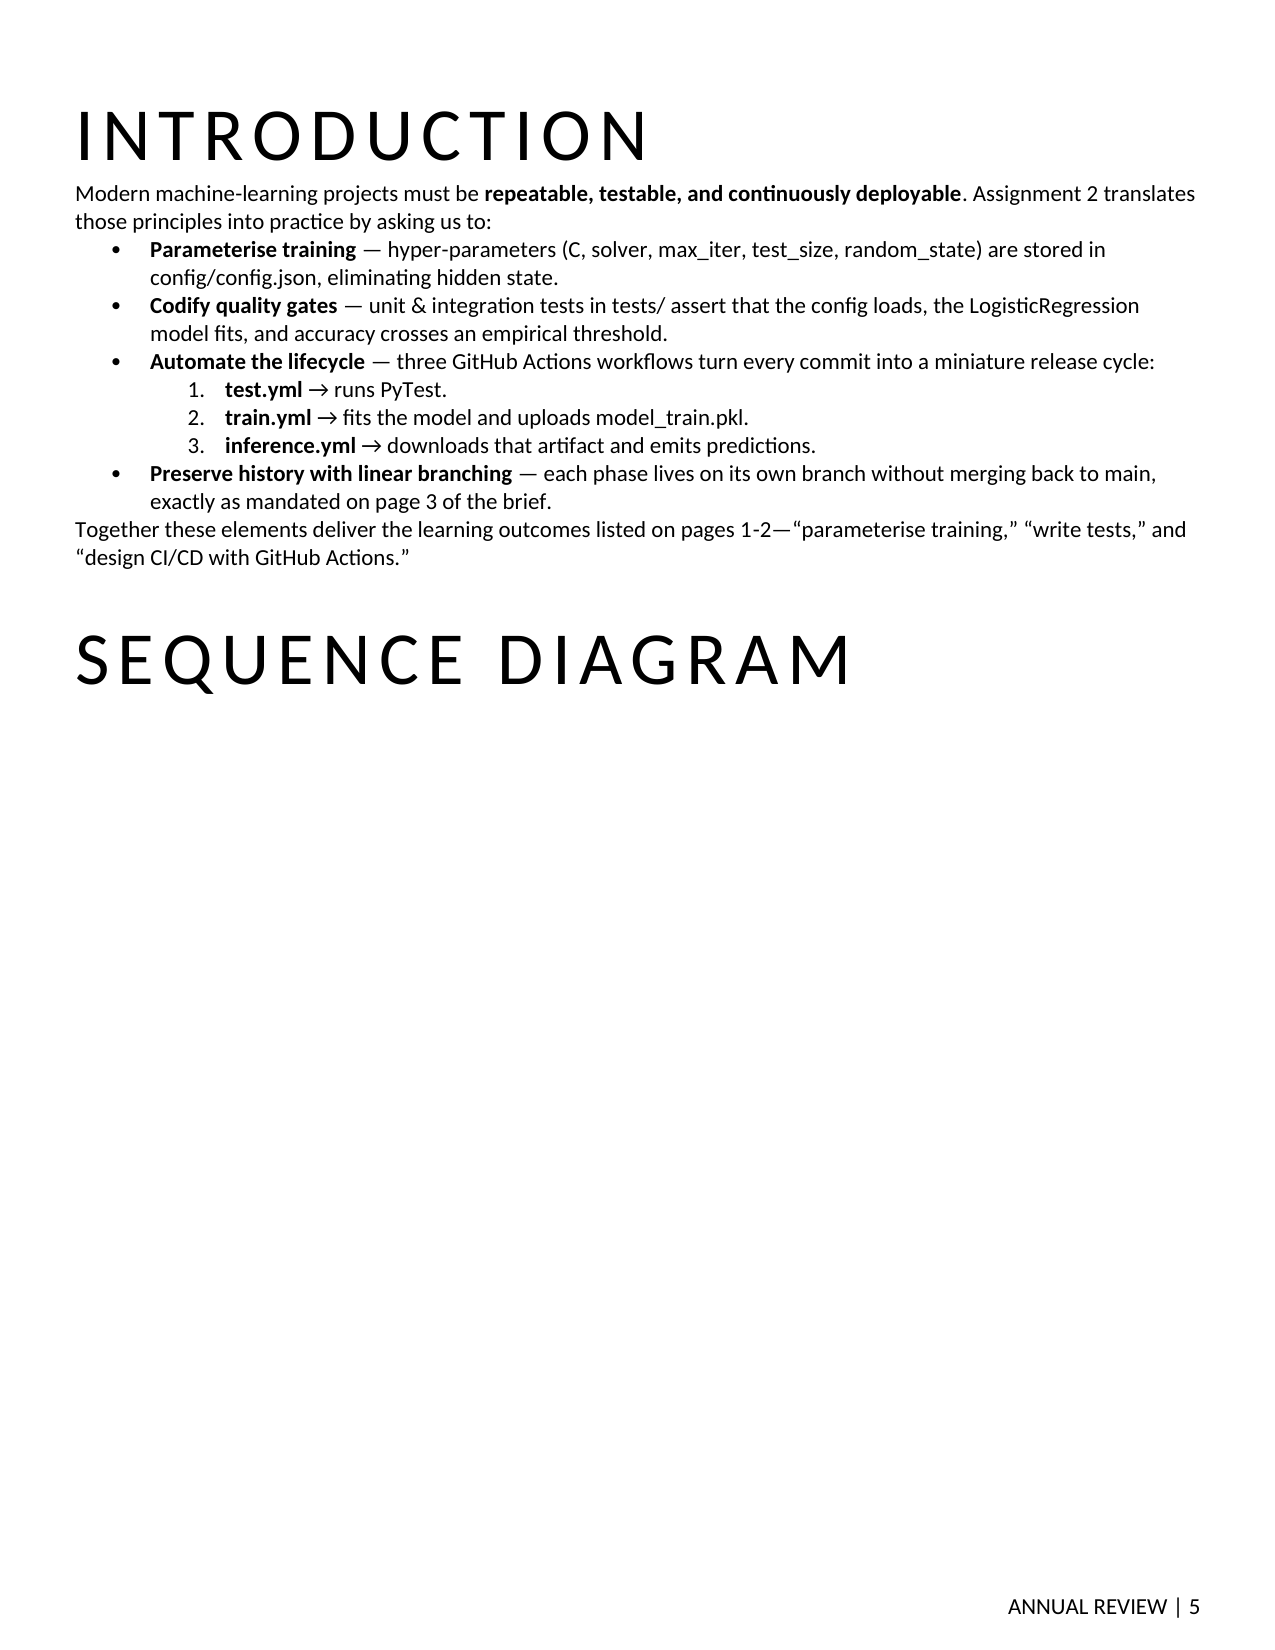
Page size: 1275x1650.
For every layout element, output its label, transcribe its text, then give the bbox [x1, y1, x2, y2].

list Codify quality gates — unit & integration tests in tests/ assert that the config loads, the LogisticRegression model fits, and accuracy crosses an empirical threshold. [112, 291, 1200, 347]
subtitle Sequence Diagram [75, 612, 1200, 703]
list Parameterise training — hyper-parameters (C, solver, max_iter, test_size, random_state) are stored in config/config.json, eliminating hidden state. [112, 235, 1200, 291]
subtitle Introduction [75, 87, 1200, 179]
list test.yml → runs PyTest. [187, 375, 1200, 403]
list Automate the lifecycle — three GitHub Actions workflows turn every commit into a miniature release cycle: [112, 347, 1200, 375]
text Together these elements deliver the learning outcomes listed on pages 1-2—“parameterise training,” “write tests,” and “design CI/CD with GitHub Actions.” [75, 515, 1200, 571]
text Modern machine-learning projects must be repeatable, testable, and continuously deployable. Assignment 2 translates those principles into practice by asking us to: [75, 179, 1200, 235]
list Preserve history with linear branching — each phase lives on its own branch without merging back to main, exactly as mandated on page 3 of the brief. [112, 459, 1200, 515]
list train.yml → fits the model and uploads model_train.pkl. [187, 403, 1200, 431]
list inference.yml → downloads that artifact and emits predictions. [187, 431, 1200, 459]
